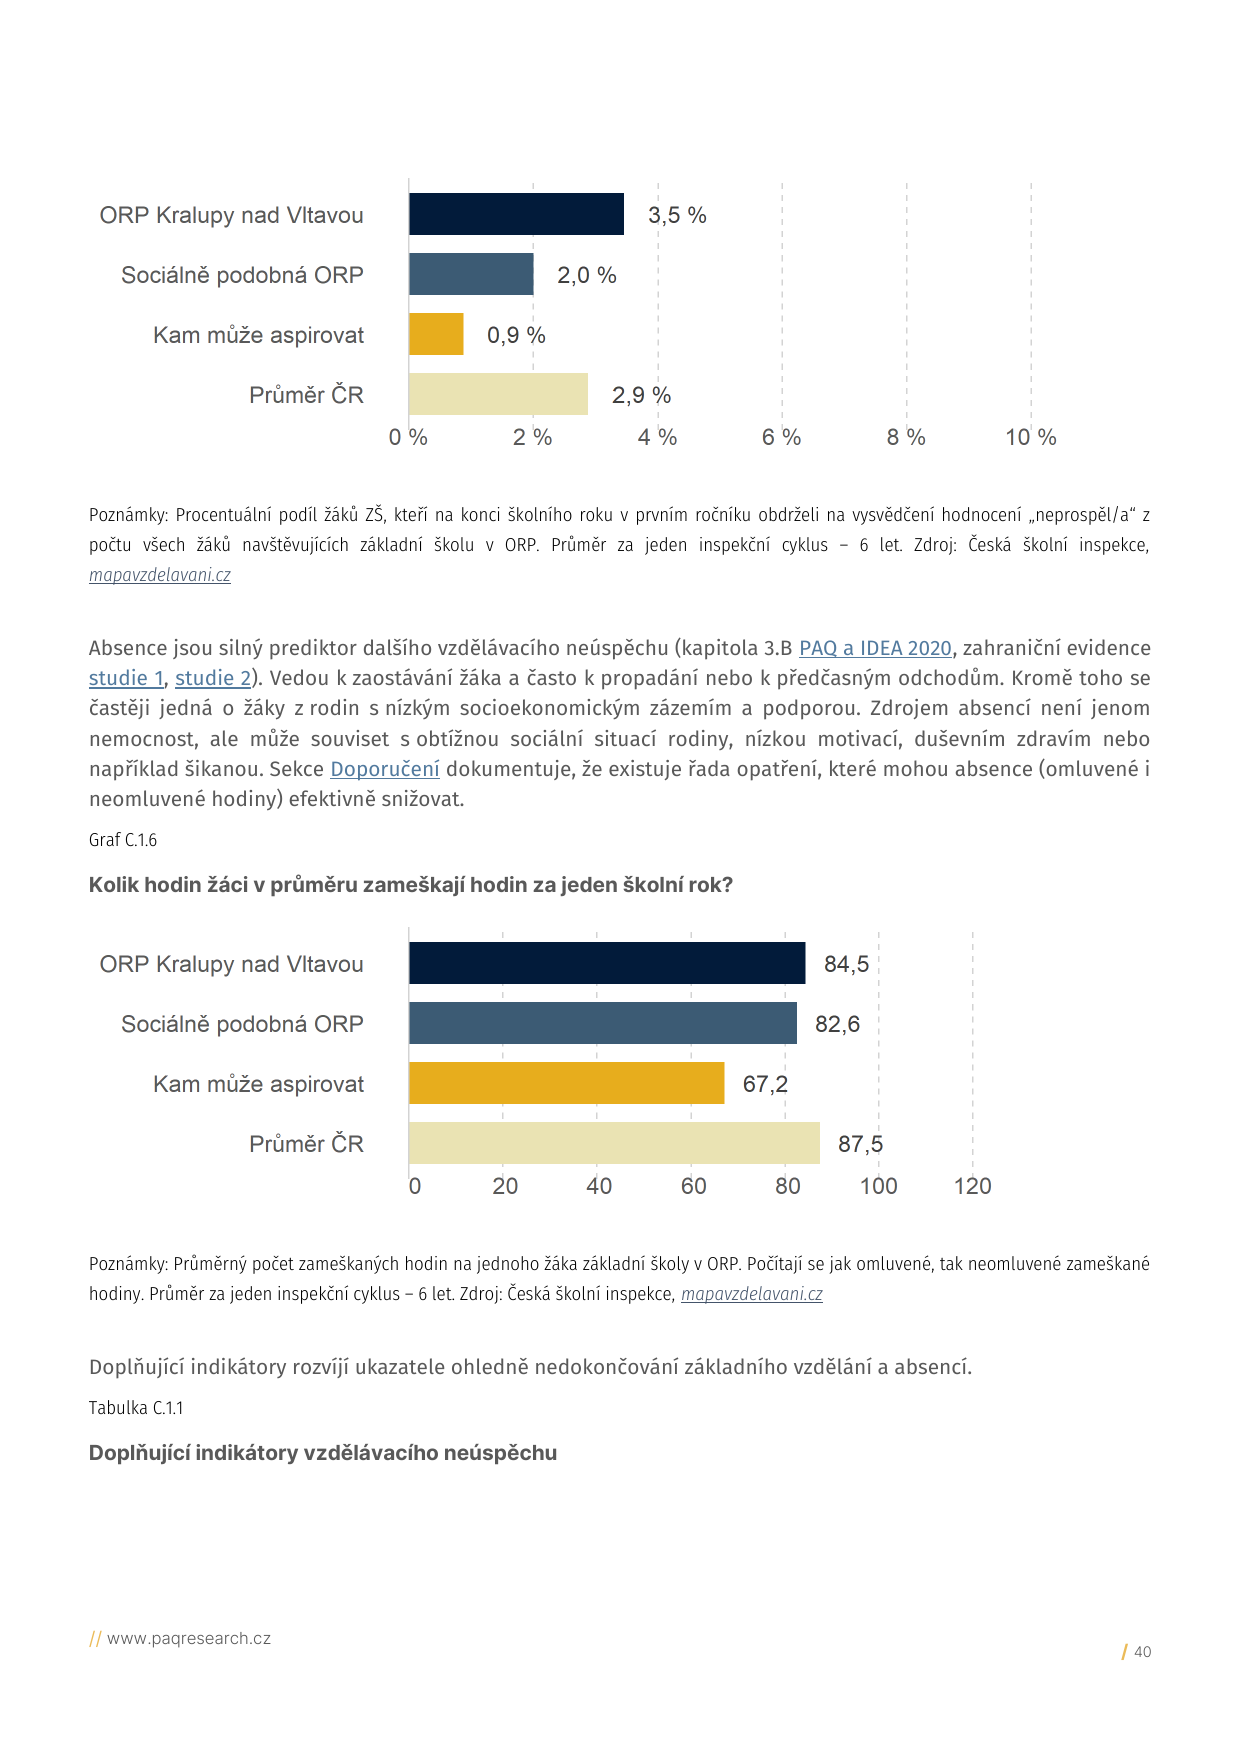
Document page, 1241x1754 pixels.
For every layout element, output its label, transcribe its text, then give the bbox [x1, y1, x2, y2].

picture [88, 147, 1139, 480]
text Doplňující indikátory rozvíjí ukazatele ohledně nedokončování základního vzdělání a absencí. [89, 1350, 1152, 1380]
text Graf C.1.6 [89, 828, 1152, 851]
text Kolik hodin žáci v průměru zameškají hodin za jeden školní rok? [89, 867, 1152, 897]
text Poznámky: Procentuální podíl žáků ZŠ, kteří na konci školního roku v prvním ročníku obdrželi na vysvědčení hodnocení „neprospěl/a“ z počtu všech žáků navštěvujících základní školu v ORP. Průměr za jeden inspekční cyklus – 6 let. Zdroj: Česká školní inspekce, mapavzdelavani.cz [89, 496, 1152, 586]
text Absence jsou silný prediktor dalšího vzdělávacího neúspěchu (kapitola 3.B PAQ a IDEA 2020, zahraniční evidence studie 1, studie 2). Vedou k zaostávání žáka a často k propadání nebo k předčasným odchodům. Kromě toho se častěji jedná o žáky z rodin s nízkým socioekonomickým zázemím a podporou. Zdrojem absencí není jenom nemocnost, ale může souviset s obtížnou sociální situací rodiny, nízkou motivací, duševním zdravím nebo například šikanou. Sekce Doporučení dokumentuje, že existuje řada opatření, které mohou absence (omluvené i neomluvené hodiny) efektivně snižovat. [89, 631, 1152, 812]
text Poznámky: Průměrný počet zameškaných hodin na jednoho žáka základní školy v ORP. Počítají se jak omluvené, tak neomluvené zameškané hodiny. Průměr za jeden inspekční cyklus – 6 let. Zdroj: Česká školní inspekce, mapavzdelavani.cz [89, 1245, 1152, 1306]
text Tabulka C.1.1 [89, 1397, 1152, 1419]
picture [88, 897, 1139, 1229]
text Doplňující indikátory vzdělávacího neúspěchu [89, 1435, 1152, 1465]
